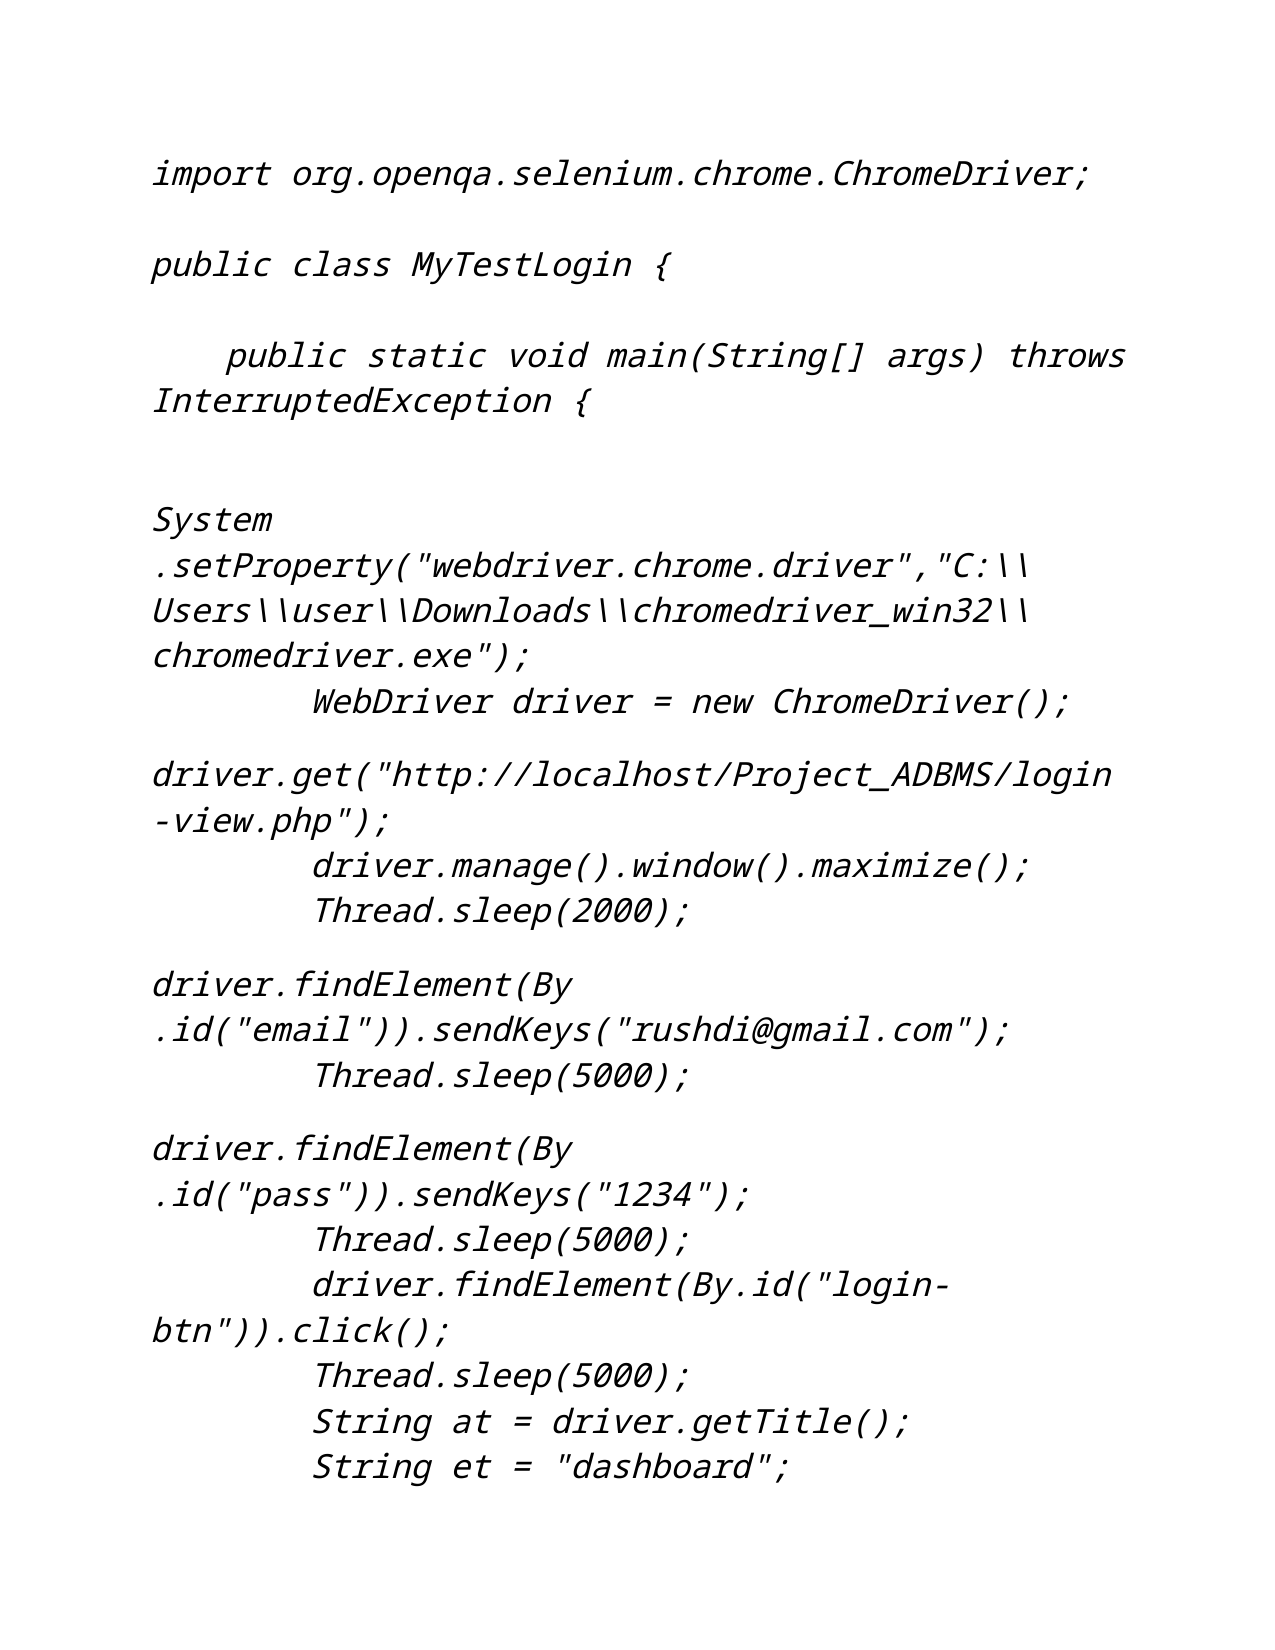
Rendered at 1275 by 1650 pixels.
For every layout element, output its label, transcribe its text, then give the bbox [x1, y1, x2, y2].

text public class MyTestLogin { [150, 241, 1125, 286]
text Thread.sleep(5000); [150, 1216, 1125, 1261]
text driver.findElement(By.id("pass")).sendKeys("1234"); [150, 1097, 1125, 1216]
text String et = "dashboard"; [150, 1443, 1125, 1488]
text public static void main(String[] args) throws InterruptedException { [150, 332, 1125, 422]
text String at = driver.getTitle(); [150, 1397, 1125, 1443]
text Thread.sleep(5000); [150, 1052, 1125, 1097]
text import org.openqa.selenium.chrome.ChromeDriver; [150, 150, 1125, 195]
text driver.get("http://localhost/Project_ADBMS/login-view.php"); [150, 723, 1125, 842]
text Thread.sleep(5000); [150, 1352, 1125, 1397]
text System.setProperty("webdriver.chrome.driver","C:\\Users\\user\\Downloads\\chromedriver_win32\\chromedriver.exe"); [150, 422, 1125, 678]
text driver.manage().window().maximize(); [150, 842, 1125, 887]
text WebDriver driver = new ChromeDriver(); [150, 678, 1125, 723]
text Thread.sleep(2000); [150, 887, 1125, 933]
text driver.findElement(By.id("email")).sendKeys("rushdi@gmail.com"); [150, 933, 1125, 1052]
text driver.findElement(By.id("login-btn")).click(); [150, 1261, 1125, 1352]
